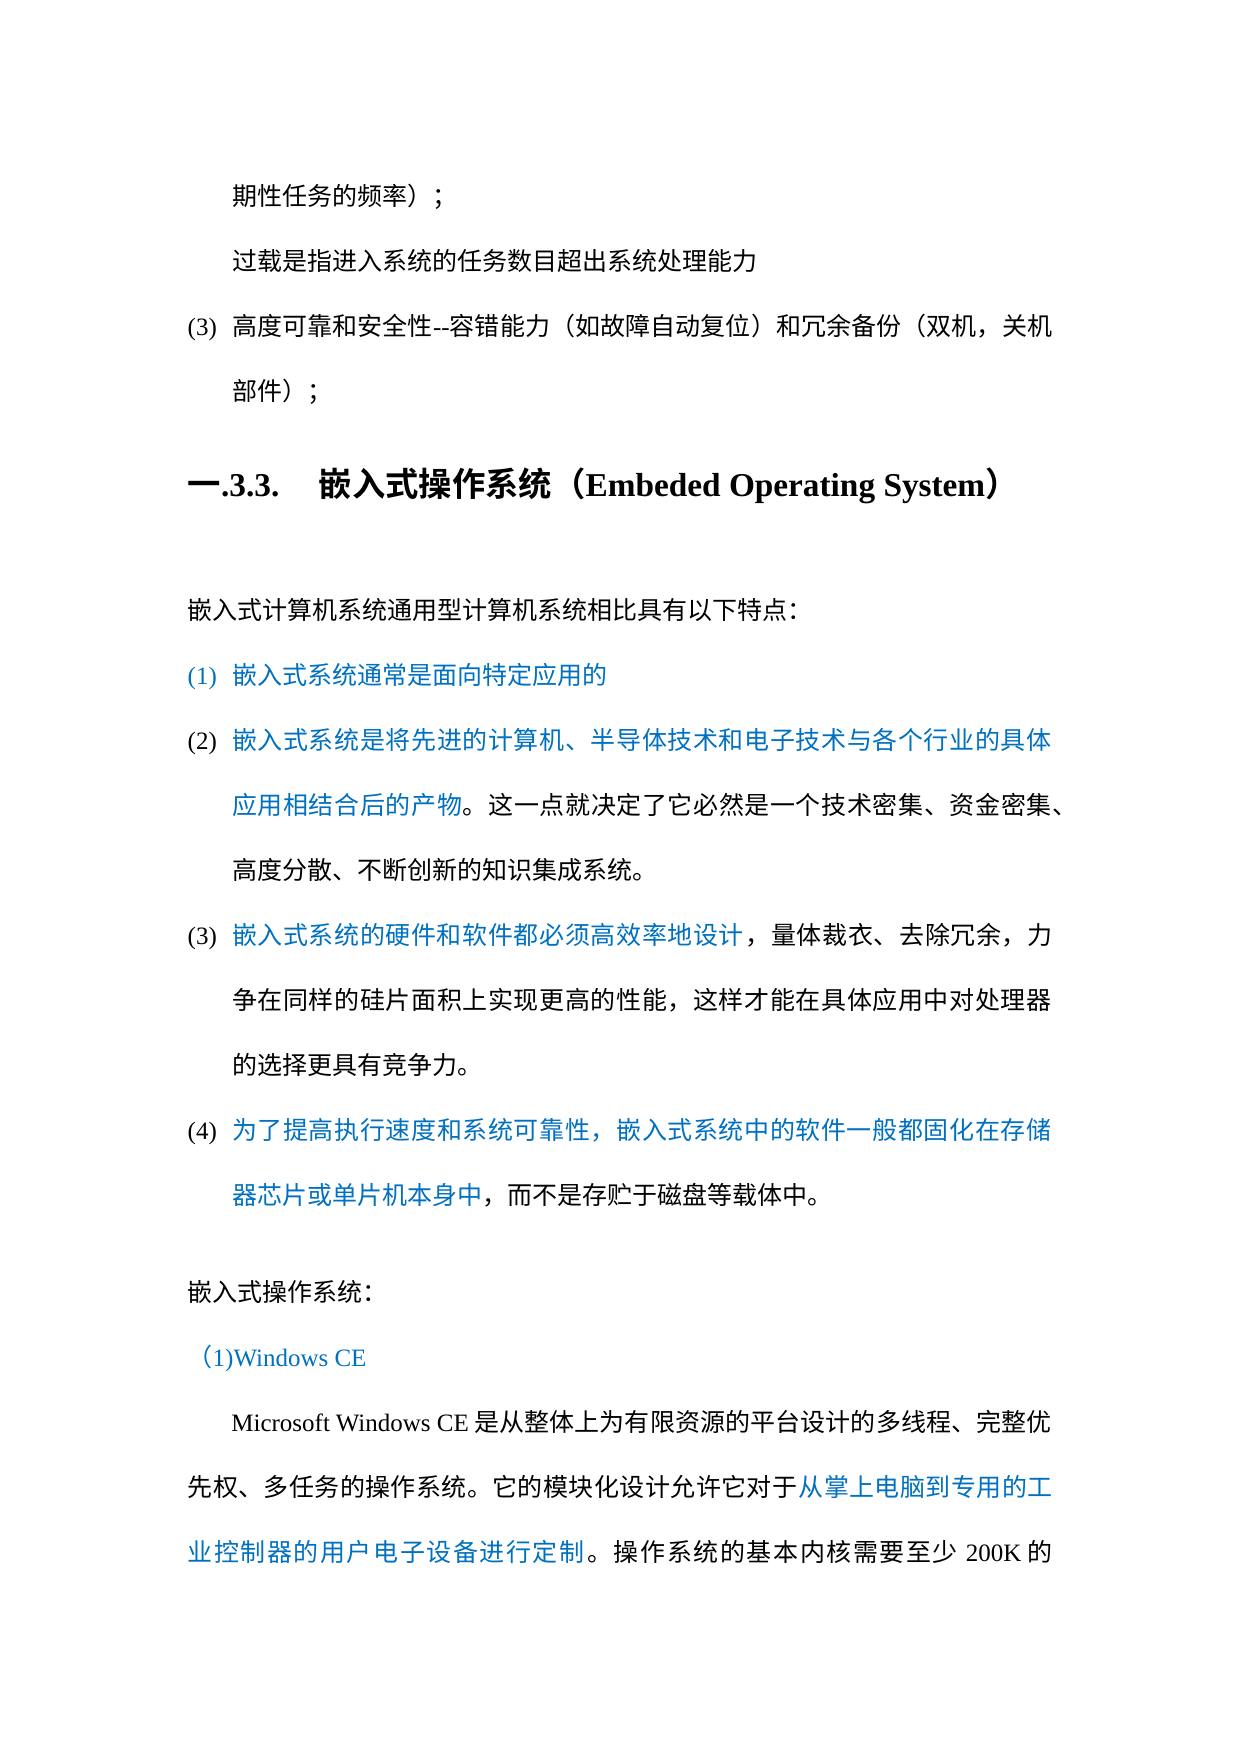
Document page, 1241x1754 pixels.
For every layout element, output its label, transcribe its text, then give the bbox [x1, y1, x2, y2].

subtitle 嵌入式操作系统（Embeded Operating System） [187, 449, 1053, 514]
text 嵌入式计算机系统通用型计算机系统相比具有以下特点： [187, 576, 1053, 641]
list 嵌入式系统是将先进的计算机、半导体技术和电子技术与各个行业的具体应用相结合后的产物。这一点就决定了它必然是一个技术密集、资金密集、高度分散、不断创新的知识集成系统。 [187, 706, 1053, 901]
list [187, 1388, 1053, 1583]
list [187, 162, 1053, 292]
list 嵌入式系统的硬件和软件都必须高效率地设计，量体裁衣、去除冗余，力争在同样的硅片面积上实现更高的性能，这样才能在具体应用中对处理器的选择更具有竞争力。 [187, 901, 1053, 1096]
list 为了提高执行速度和系统可靠性，嵌入式系统中的软件一般都固化在存储器芯片或单片机本身中，而不是存贮于磁盘等载体中。 [187, 1096, 1053, 1226]
list （1)Windows CE [187, 1323, 1053, 1388]
list 高度可靠和安全性--容错能力（如故障自动复位）和冗余备份（双机，关机部件）； [187, 292, 1053, 422]
list 嵌入式系统通常是面向特定应用的 [187, 641, 1053, 706]
list 嵌入式操作系统： [187, 1258, 1053, 1323]
